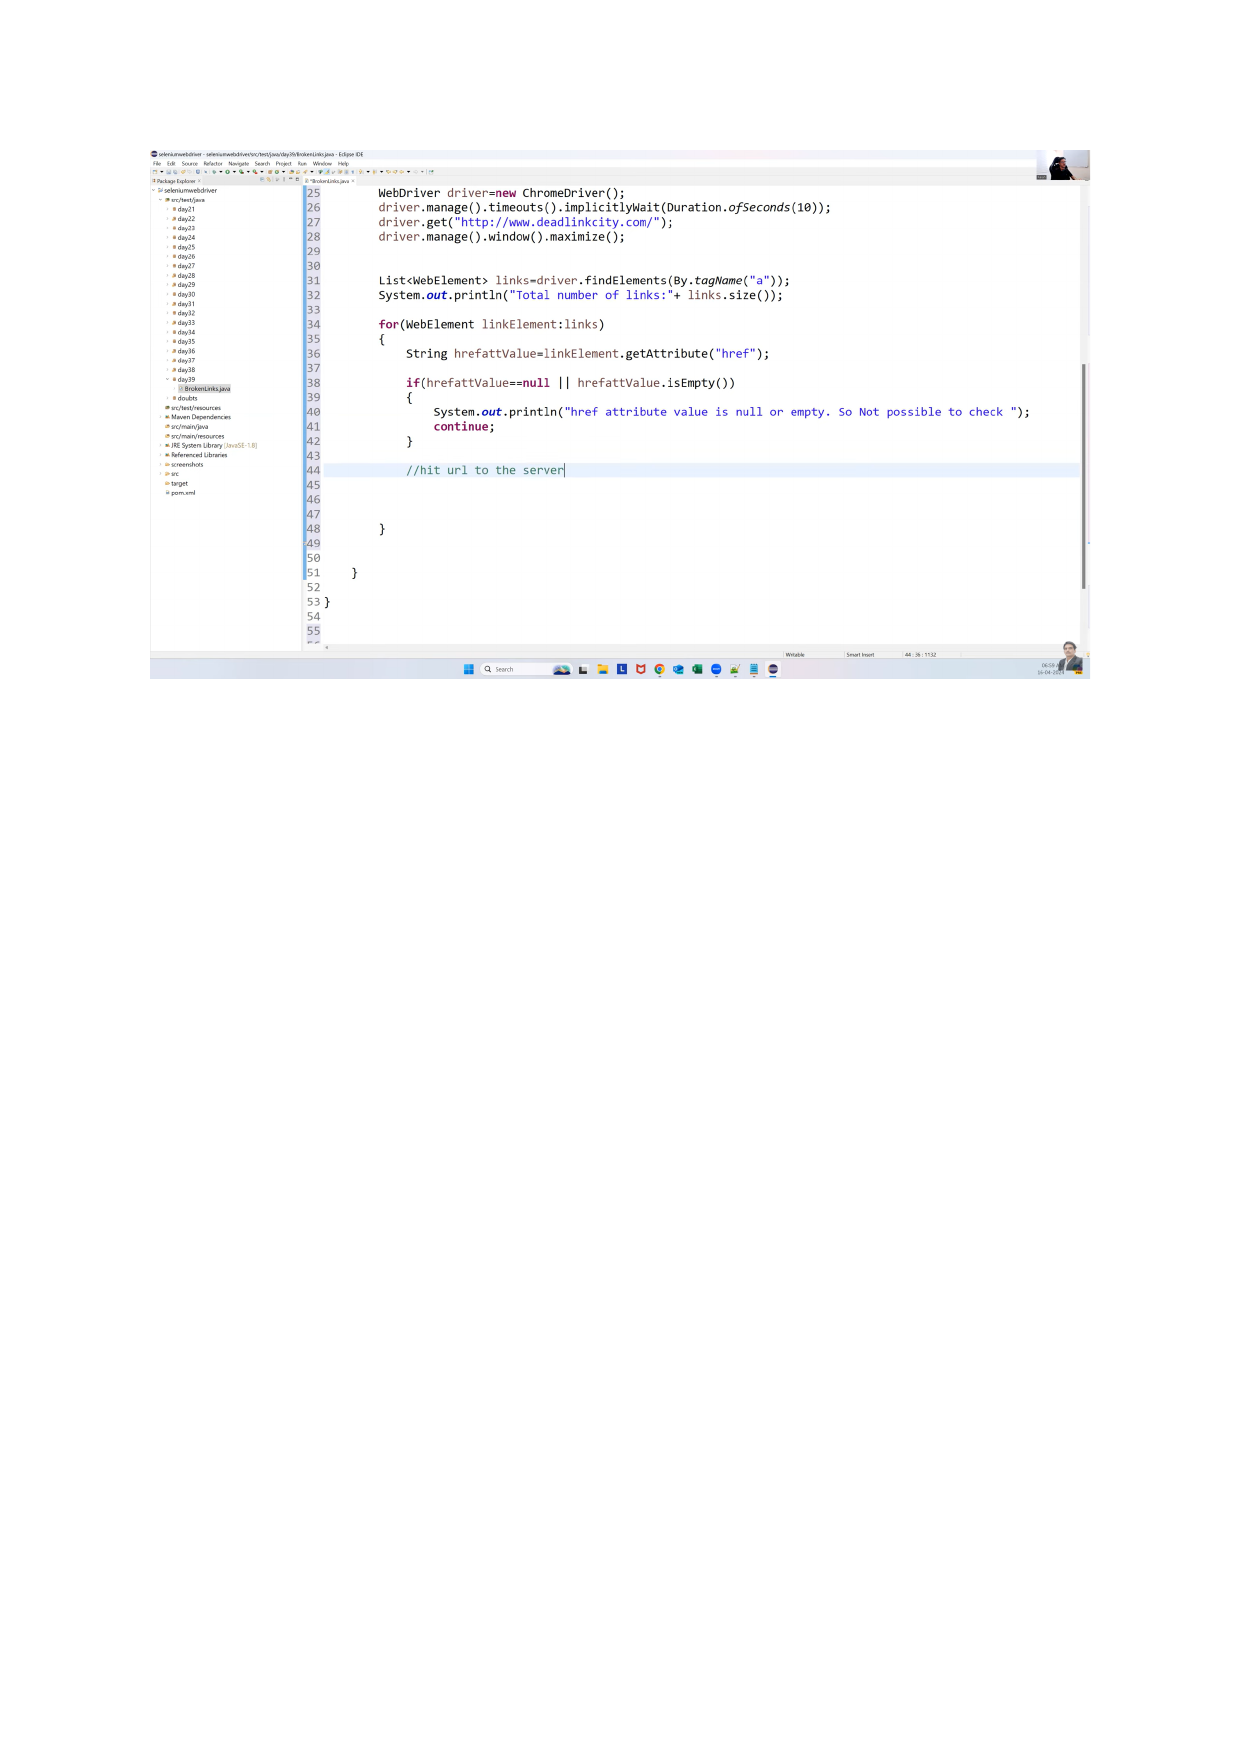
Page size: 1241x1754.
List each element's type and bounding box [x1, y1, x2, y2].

picture [150, 150, 1091, 679]
